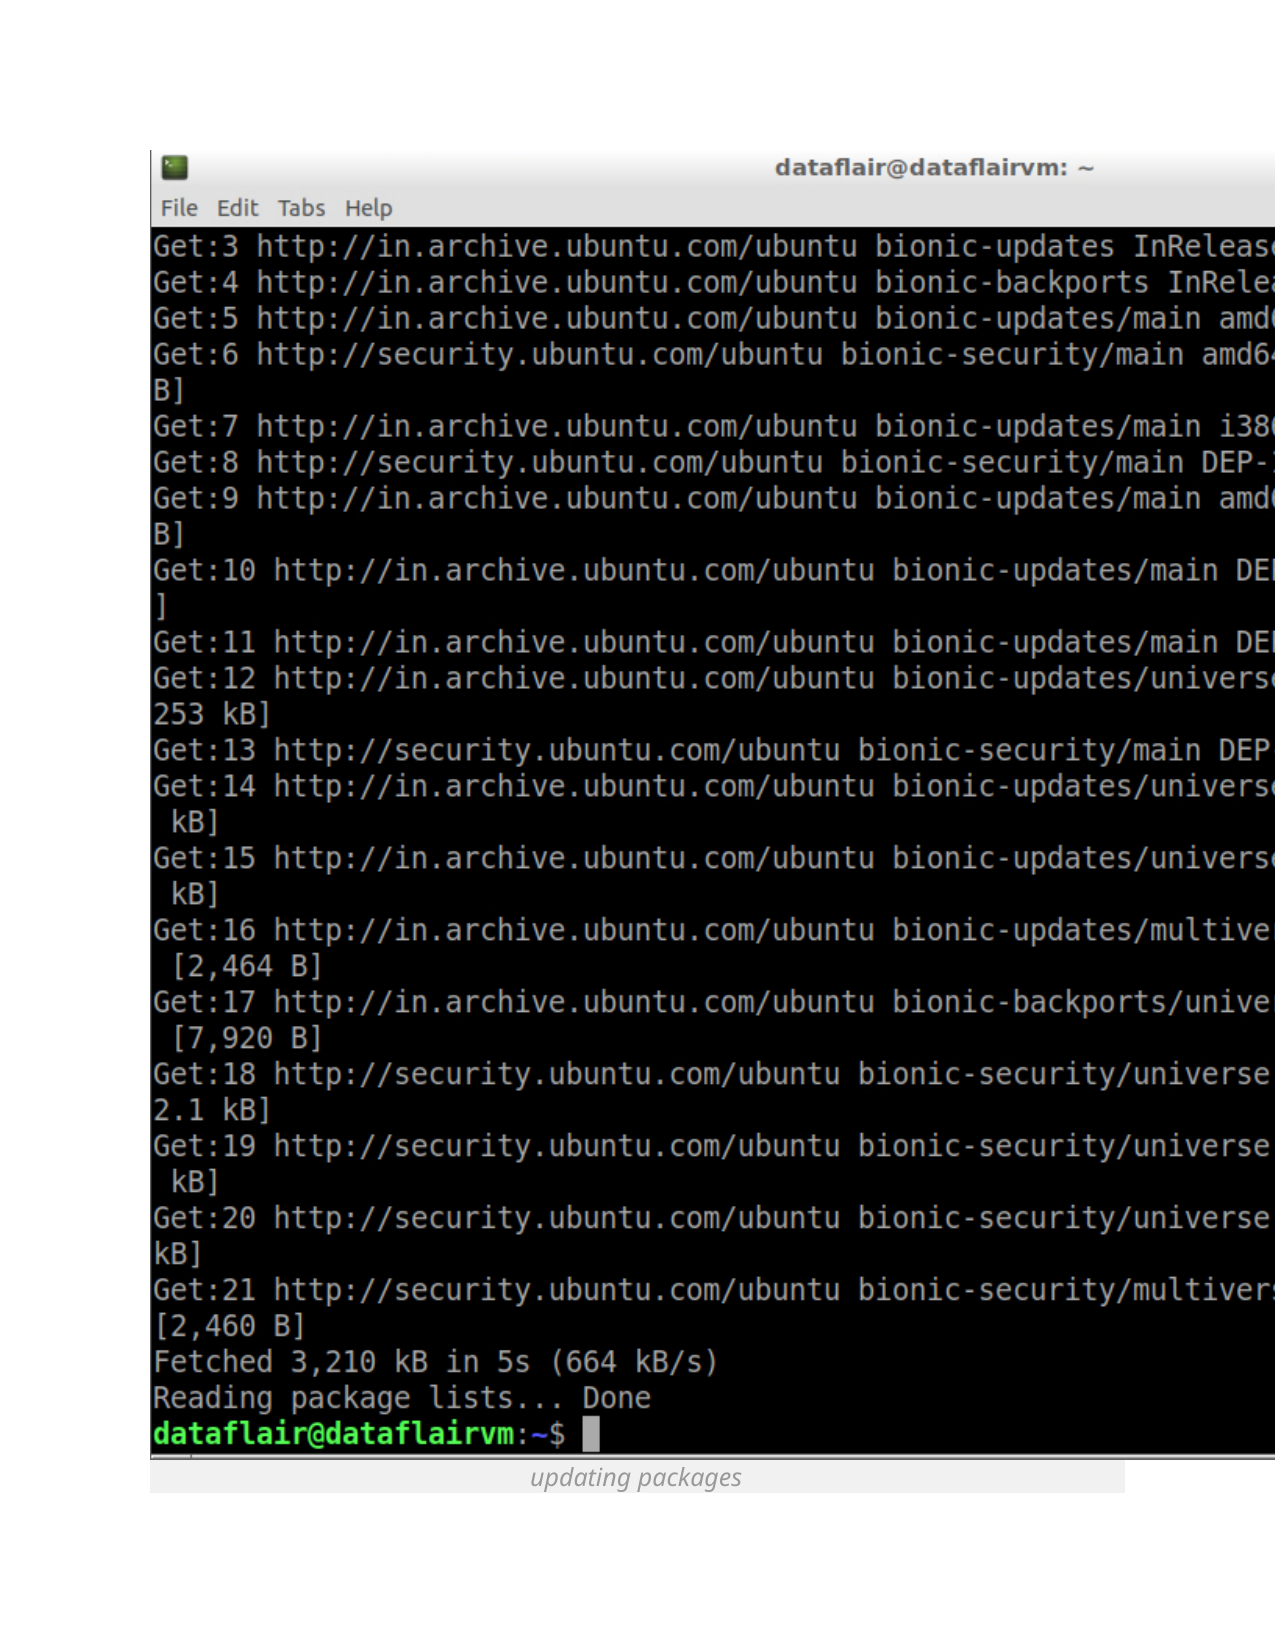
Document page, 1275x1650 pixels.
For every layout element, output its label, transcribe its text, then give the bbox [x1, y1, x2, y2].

picture [150, 150, 1275, 1460]
text updating packages [150, 1460, 1125, 1493]
